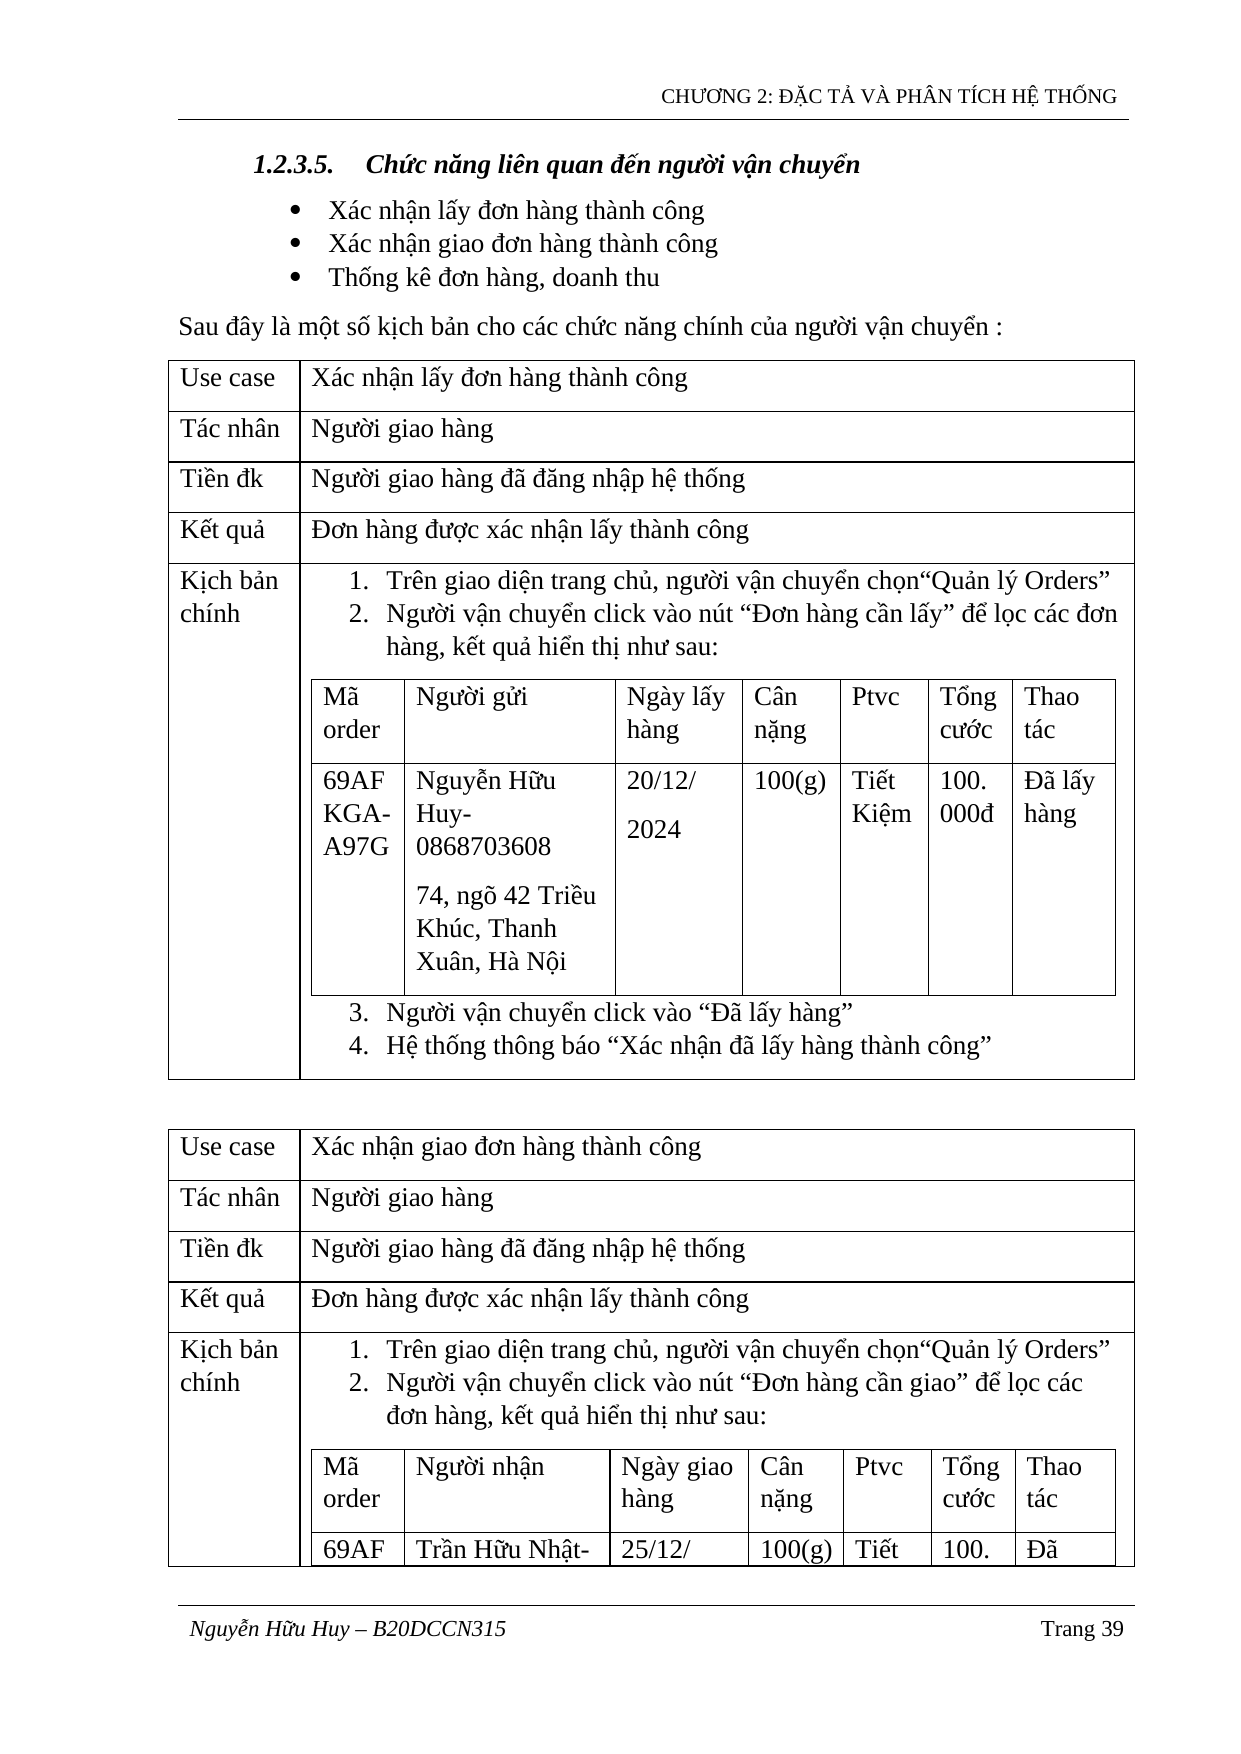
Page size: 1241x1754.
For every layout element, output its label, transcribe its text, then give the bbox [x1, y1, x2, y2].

table_header Xác nhận lấy đơn hàng thành công [301, 361, 1134, 411]
list Thống kê đơn hàng, doanh thu [291, 261, 1078, 292]
table_cell Đơn hàng được xác nhận lấy thành công [301, 1283, 1134, 1332]
table_cell Kịch bản chính [169, 1333, 299, 1566]
table_cell Tiền đk [169, 1232, 299, 1281]
table_cell Tác nhân [169, 412, 299, 461]
subtitle Chức năng liên quan đến người vận chuyển [253, 148, 1078, 179]
table_header Use case [169, 361, 299, 411]
table_cell Kết quả [169, 513, 299, 563]
table_cell Người giao hàng [301, 1181, 1134, 1231]
table_cell Kịch bản chính [169, 564, 299, 1079]
table_header Use case [169, 1130, 299, 1180]
table_cell Tác nhân [169, 1181, 299, 1231]
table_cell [301, 1333, 1134, 1566]
table_cell Người giao hàng [301, 412, 1134, 461]
list Xác nhận giao đơn hàng thành công [291, 227, 1078, 259]
table_header Xác nhận giao đơn hàng thành công [301, 1130, 1134, 1180]
text Sau đây là một số kịch bản cho các chức năng chính của người vận chuyển : [178, 310, 1078, 342]
list Xác nhận lấy đơn hàng thành công [291, 194, 1078, 226]
table_cell Tiền đk [169, 463, 299, 512]
table_cell Người giao hàng đã đăng nhập hệ thống [301, 1232, 1134, 1281]
table_cell Kết quả [169, 1283, 299, 1332]
table_cell Đơn hàng được xác nhận lấy thành công [301, 513, 1134, 563]
table_cell Người giao hàng đã đăng nhập hệ thống [301, 463, 1134, 512]
table_cell Trên giao diện trang chủ, người vận chuyển chọn“Quản lý Orders” Người vận chuyển click vào nút “Đơn hàng cần lấy” để lọc các đơn hàng, kết quả hiển thị như sau: Người vận chuyển click vào “Đã lấy hàng” Hệ thống thông báo “Xác nhận đã lấy hàng thành công” [301, 564, 1134, 1079]
